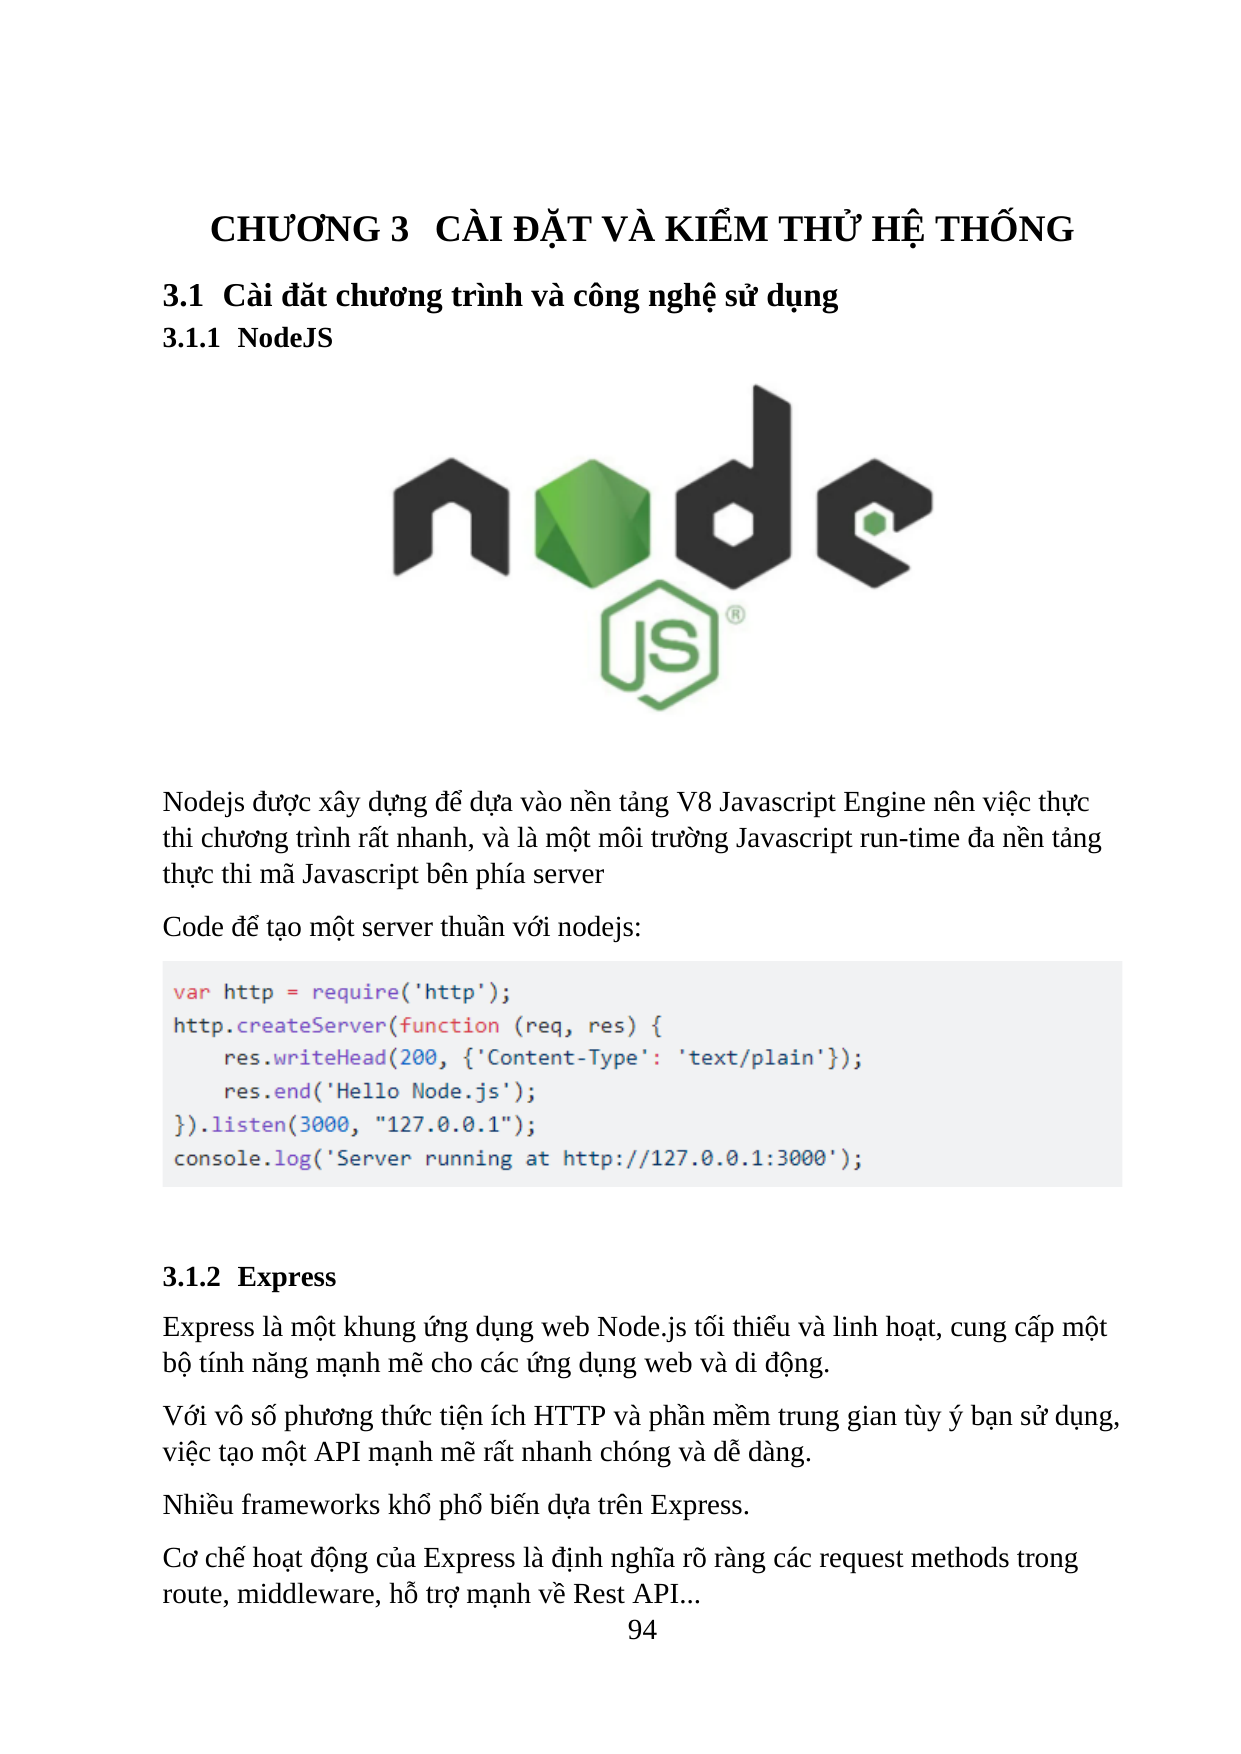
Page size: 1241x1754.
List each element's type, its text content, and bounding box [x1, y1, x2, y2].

picture [162, 961, 1123, 1187]
subtitle CÀI ĐẶT VÀ KIỂM THỬ HỆ THỐNG [162, 206, 1122, 249]
subtitle Cài đăt chương trình và công nghệ sử dụng [162, 275, 1122, 313]
subtitle NodeJS [162, 321, 1122, 354]
text Code để tạo một server thuần với nodejs: [162, 909, 1122, 943]
text Nodejs được xây dựng để dựa vào nền tảng V8 Javascript Engine nên việc thực thi chương trình rất nhanh, và là một môi trường Javascript run-time đa nền tảng thực thi mã Javascript bên phía server [162, 784, 1122, 890]
text Với vô số phương thức tiện ích HTTP và phần mềm trung gian tùy ý bạn sử dụng, việc tạo một API mạnh mẽ rất nhanh chóng và dễ dàng. [162, 1398, 1122, 1468]
subtitle Express [162, 1259, 1122, 1293]
text Nhiều frameworks khổ phổ biến dựa trên Express. [162, 1487, 1122, 1521]
text Cơ chế hoạt động của Express là định nghĩa rõ ràng các request methods trong route, middleware, hỗ trợ mạnh về Rest API... [162, 1540, 1122, 1610]
picture [261, 371, 1024, 765]
text Express là một khung ứng dụng web Node.js tối thiểu và linh hoạt, cung cấp một bộ tính năng mạnh mẽ cho các ứng dụng web và di động. [162, 1309, 1122, 1379]
